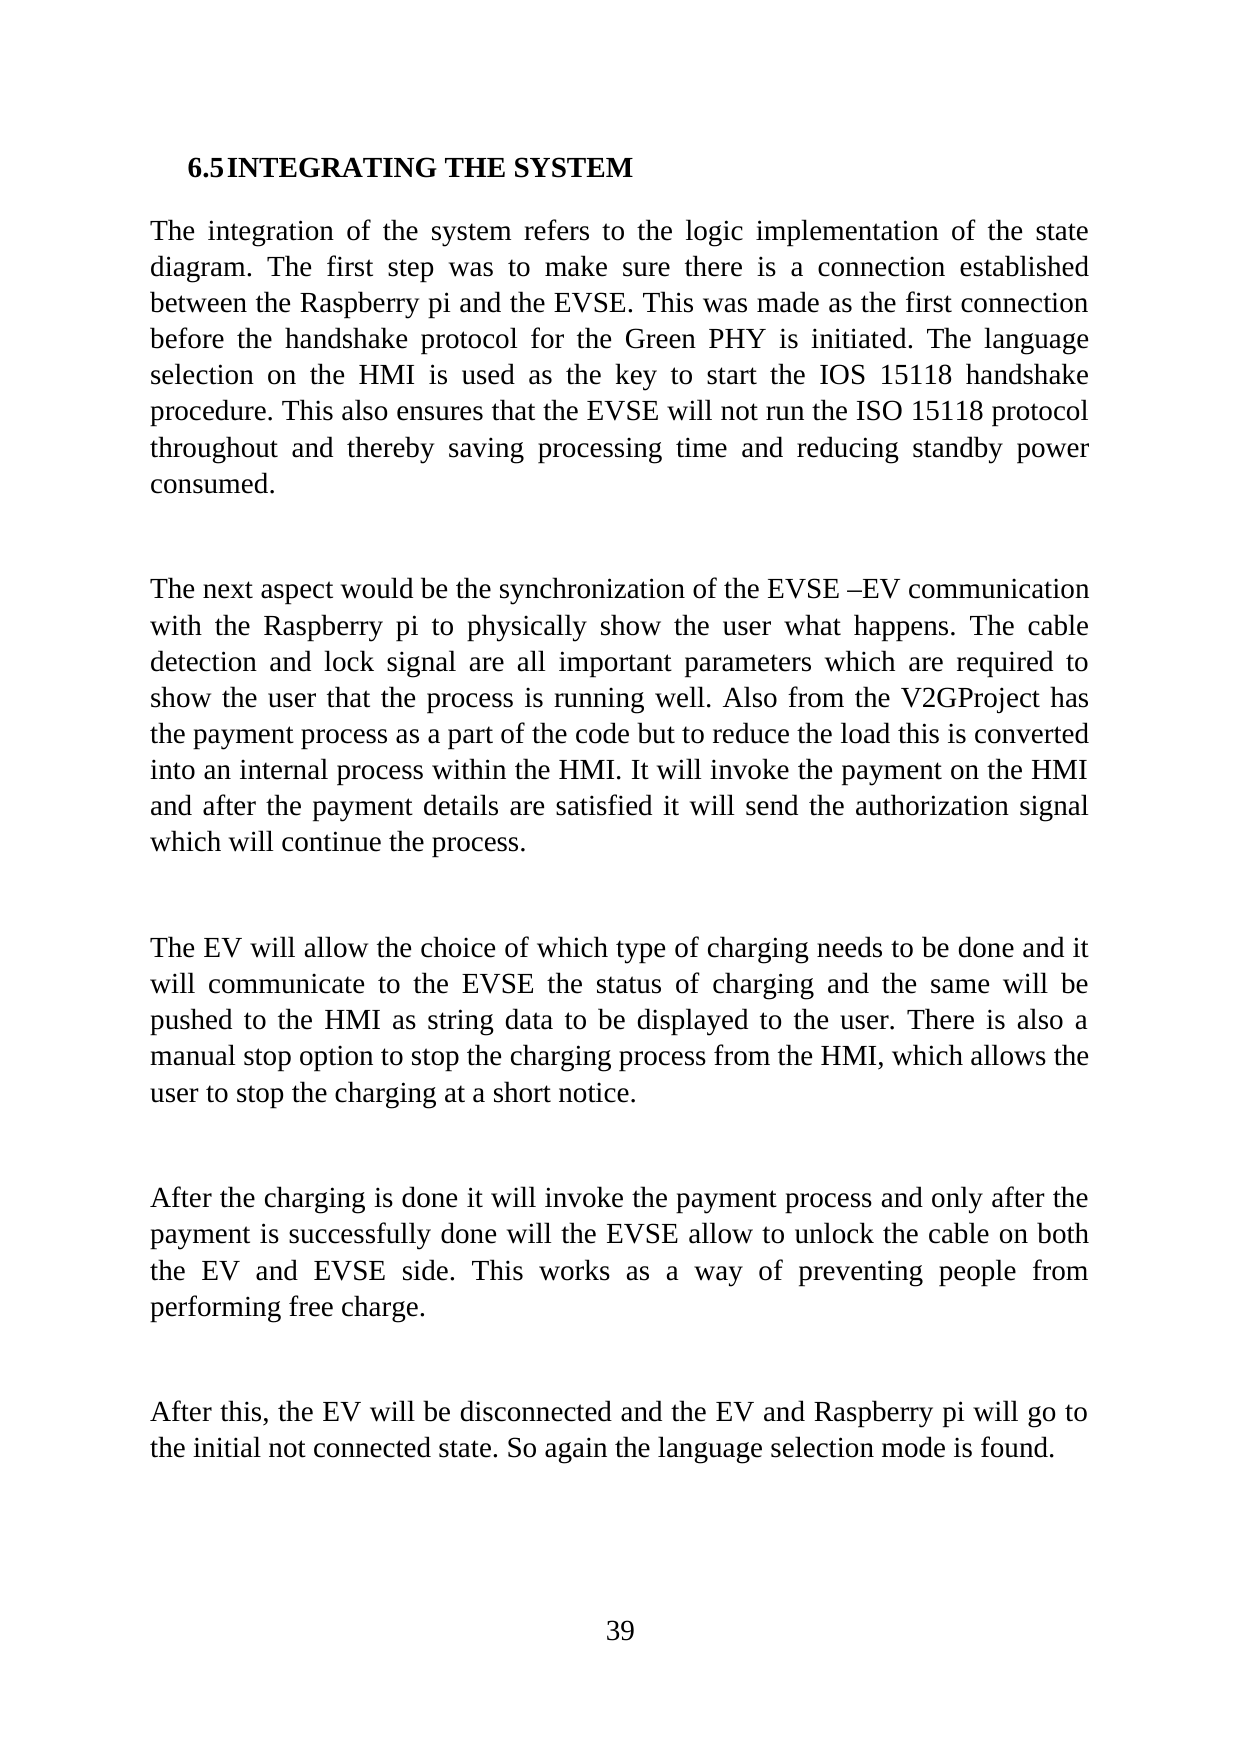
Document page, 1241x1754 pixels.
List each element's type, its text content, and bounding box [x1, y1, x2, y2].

text After this, the EV will be disconnected and the EV and Raspberry pi will go to the initial not connected state. So again the language selection mode is found. [150, 1394, 1090, 1464]
text The next aspect would be the synchronization of the EVSE –EV communication with the Raspberry pi to physically show the user what happens. The cable detection and lock signal are all important parameters which are required to show the user that the process is running well. Also from the V2GProject has the payment process as a part of the code but to reduce the load this is converted into an internal process within the HMI. It will invoke the payment on the HMI and after the payment details are satisfied it will send the authorization signal which will continue the process. [150, 571, 1090, 858]
text The EV will allow the choice of which type of charging needs to be done and it will communicate to the EVSE the status of charging and the same will be pushed to the HMI as string data to be displayed to the user. There is also a manual stop option to stop the charging process from the HMI, which allows the user to stop the charging at a short notice. [150, 930, 1090, 1108]
text After the charging is done it will invoke the payment process and only after the payment is successfully done will the EVSE allow to unlock the cable on both the EV and EVSE side. This works as a way of preventing people from performing free charge. [150, 1180, 1090, 1322]
subtitle INTEGRATING THE SYSTEM [187, 150, 1090, 183]
text The integration of the system refers to the logic implementation of the state diagram. The first step was to make sure there is a connection established between the Raspberry pi and the EVSE. This was made as the first connection before the handshake protocol for the Green PHY is initiated. The language selection on the HMI is used as the key to start the IOS 15118 handshake procedure. This also ensures that the EVSE will not run the ISO 15118 protocol throughout and thereby saving processing time and reducing standby power consumed. [150, 213, 1090, 499]
